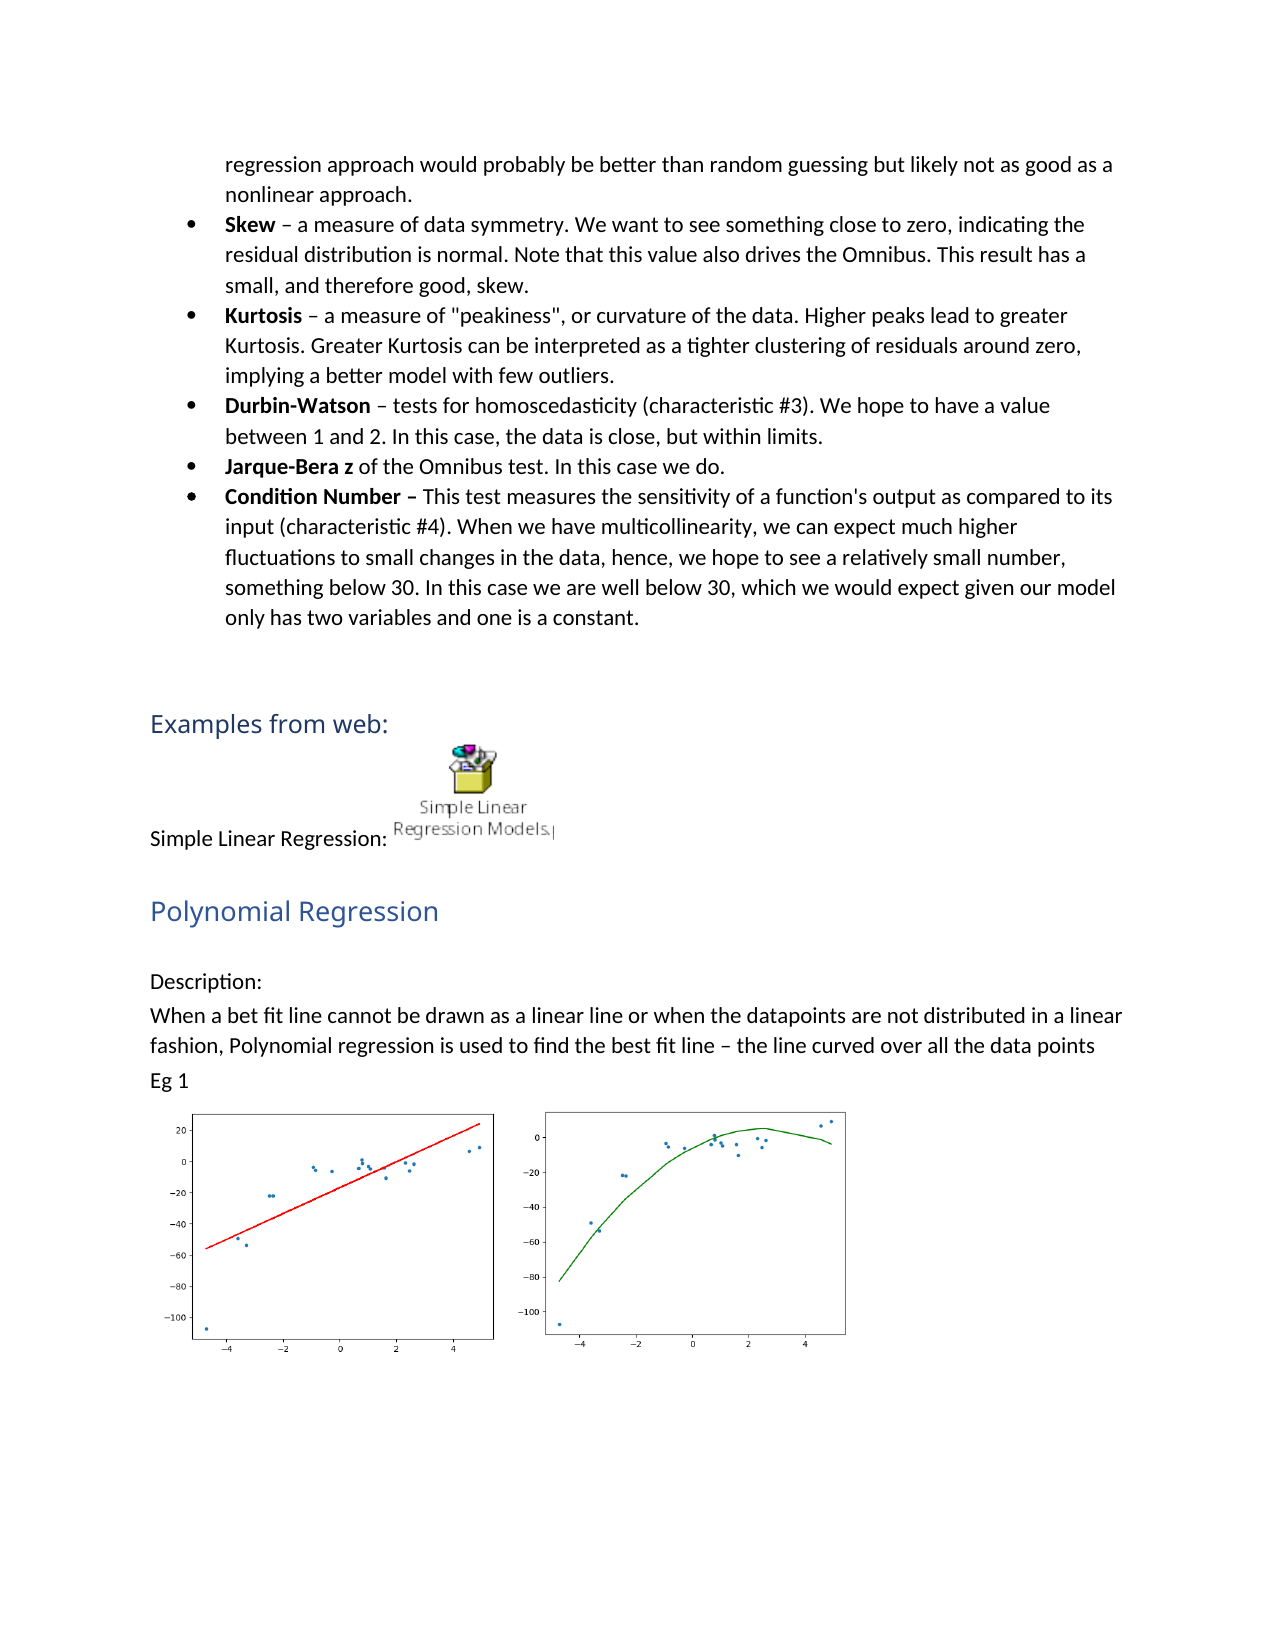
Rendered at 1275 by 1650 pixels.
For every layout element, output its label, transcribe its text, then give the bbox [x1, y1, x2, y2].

text Simple Linear Regression: [150, 743, 1125, 852]
text Eg 1 [150, 1066, 1125, 1094]
list Kurtosis – a measure of "peakiness", or curvature of the data. Higher peaks lead to greater Kurtosis. Greater Kurtosis can be interpreted as a tighter clustering of residuals around zero, implying a better model with few outliers. [187, 301, 1125, 389]
list Durbin-Watson – tests for homoscedasticity (characteristic #3). We hope to have a value between 1 and 2. In this case, the data is close, but within limits. [187, 392, 1125, 450]
list Skew – a measure of data symmetry. We want to see something close to zero, indicating the residual distribution is normal. Note that this value also drives the Omnibus. This result has a small, and therefore good, skew. [187, 210, 1125, 299]
subtitle Polynomial Regression [150, 893, 1125, 929]
picture [150, 1100, 876, 1357]
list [187, 150, 1125, 208]
text Description: [150, 967, 1125, 995]
list Condition Number – This test measures the sensitivity of a function's output as compared to its input (characteristic #4). When we have multicollinearity, we can expect much higher fluctuations to small changes in the data, hence, we hope to see a relatively small number, something below 30. In this case we are well below 30, which we would expect given our model only has two variables and one is a constant. [187, 482, 1125, 631]
list Jarque-Bera z of the Omnibus test. In this case we do. [187, 452, 1125, 480]
text When a bet fit line cannot be drawn as a linear line or when the datapoints are not distributed in a linear fashion, Polynomial regression is used to find the best fit line – the line curved over all the data points [150, 1001, 1125, 1059]
subtitle Examples from web: [150, 706, 1125, 740]
